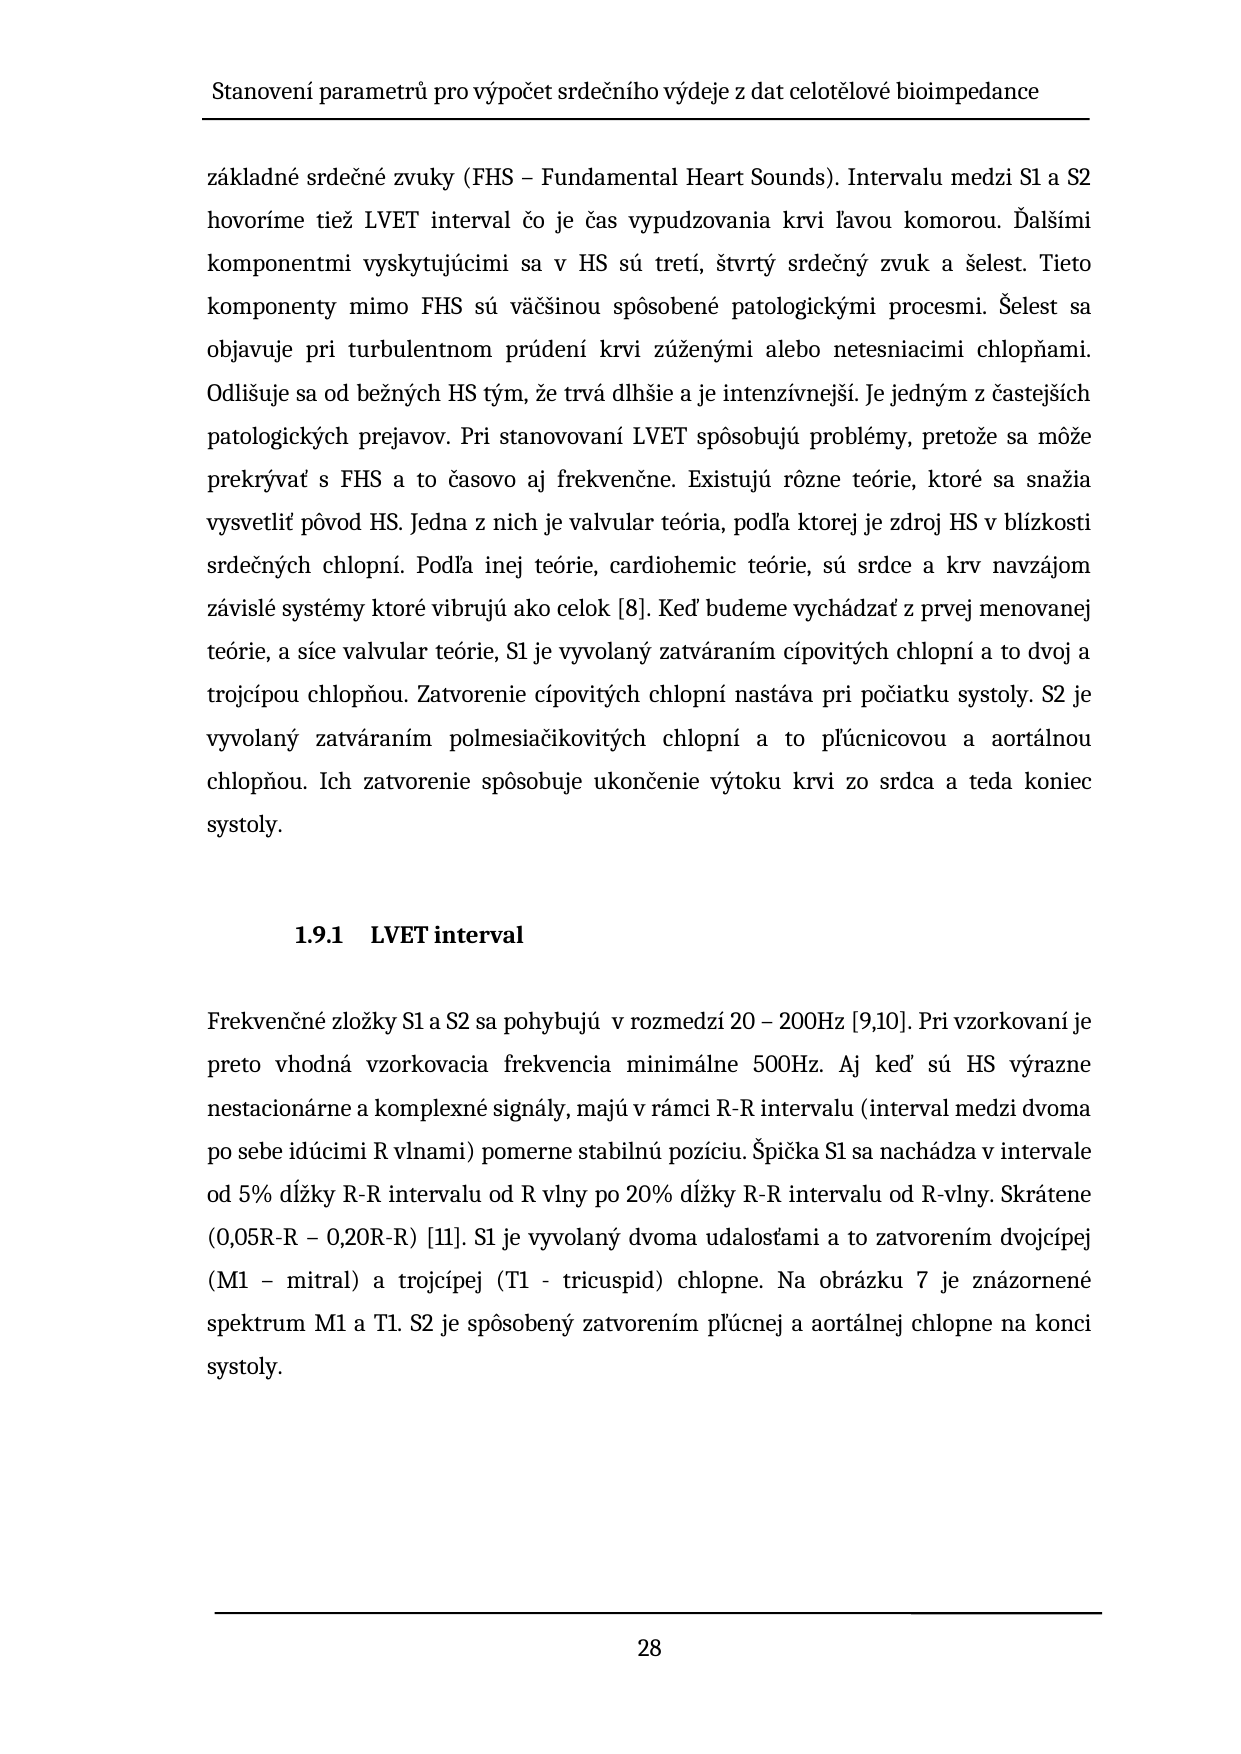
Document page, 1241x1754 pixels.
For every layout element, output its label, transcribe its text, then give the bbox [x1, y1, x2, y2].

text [207, 163, 1092, 838]
subtitle LVET interval [295, 921, 1092, 950]
text Frekvenčné zložky S1 a S2 sa pohybujú v rozmedzí 20 – 200Hz [9,10]. Pri vzorkovaní je preto vhodná vzorkovacia frekvencia minimálne 500Hz. Aj keď sú HS výrazne nestacionárne a komplexné signály, majú v rámci R-R intervalu (interval medzi dvoma po sebe idúcimi R vlnami) pomerne stabilnú pozíciu. Špička S1 sa nachádza v intervale od 5% dĺžky R-R intervalu od R vlny po 20% dĺžky R-R intervalu od R-vlny. Skrátene (0,05R-R – 0,20R-R) [11]. S1 je vyvolaný dvoma udalosťami a to zatvorením dvojcípej (M1 – mitral) a trojcípej (T1 - tricuspid) chlopne. Na obrázku 7 je znázornené spektrum M1 a T1. S2 je spôsobený zatvorením pľúcnej a aortálnej chlopne na konci systoly. [207, 1007, 1092, 1381]
